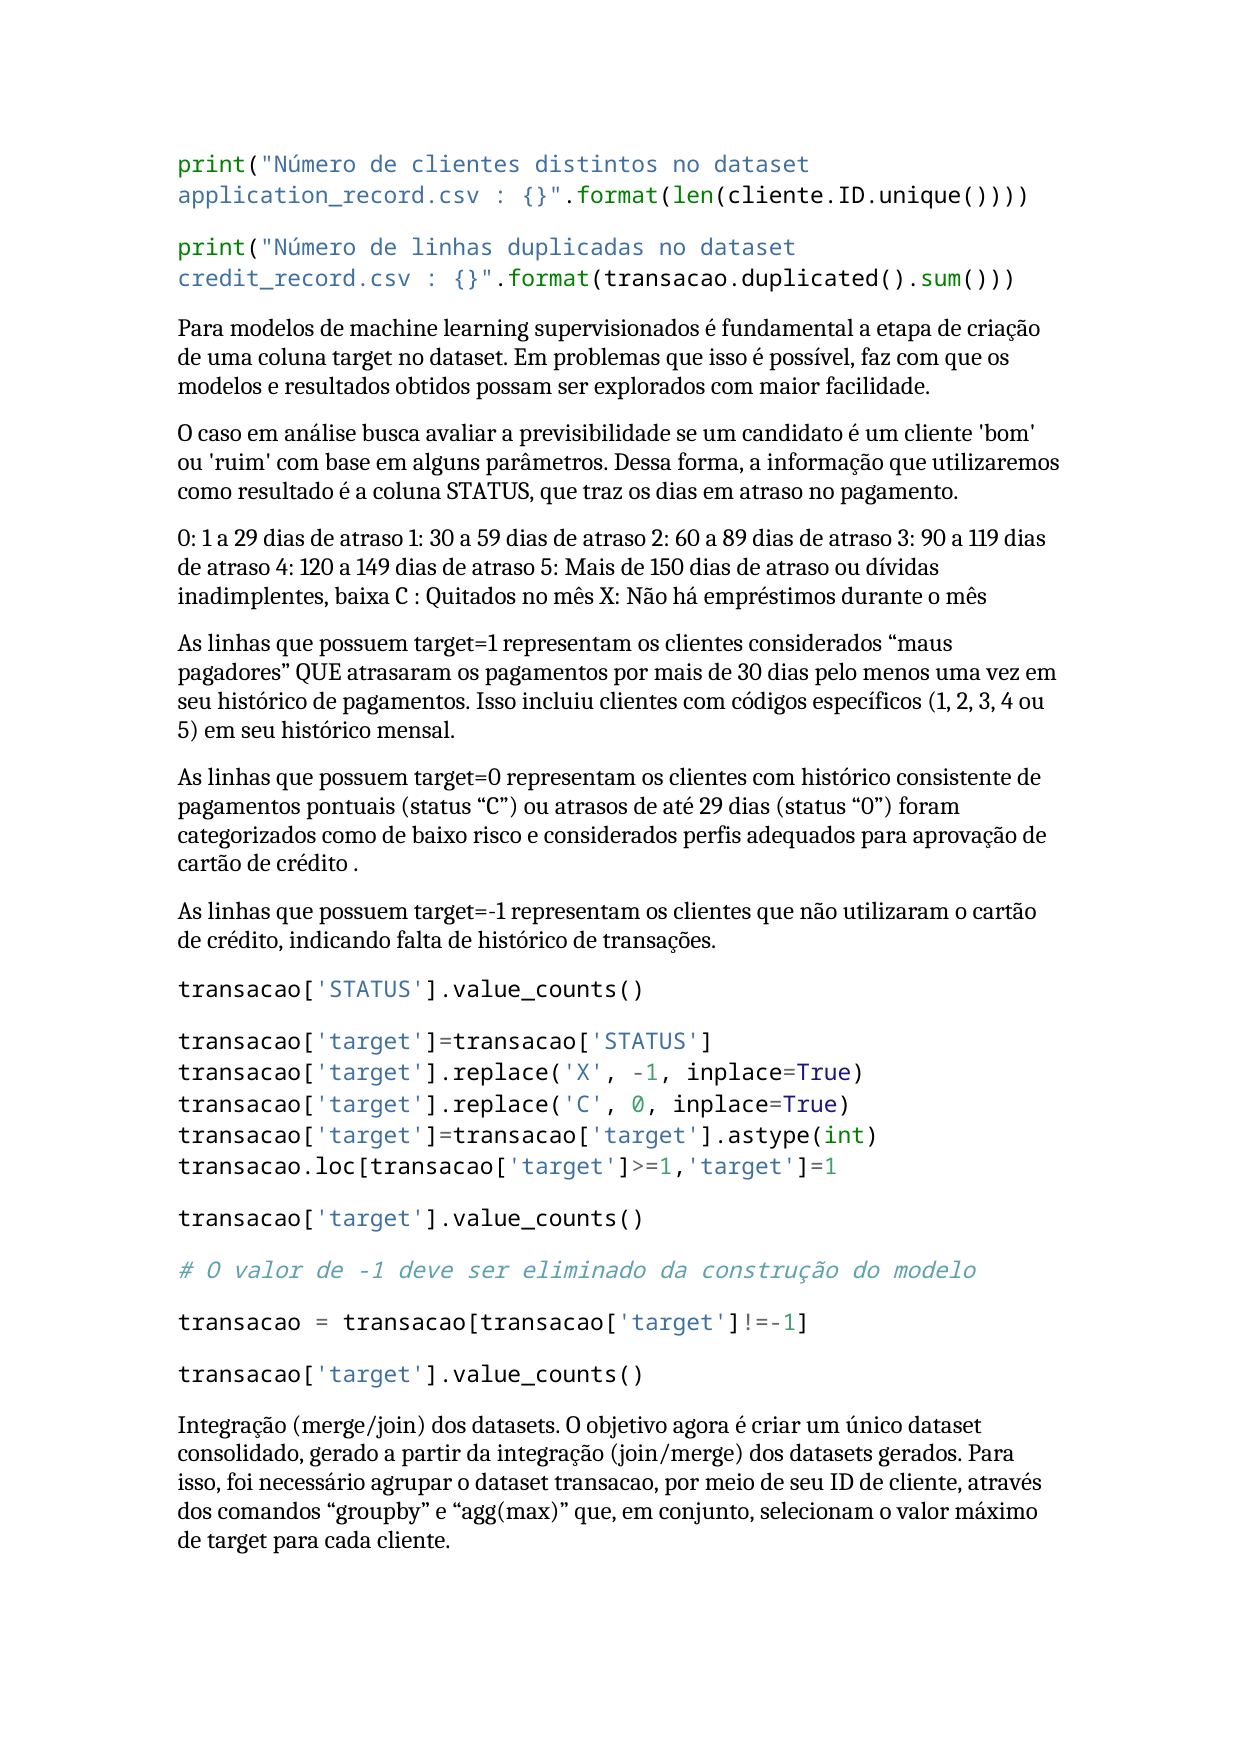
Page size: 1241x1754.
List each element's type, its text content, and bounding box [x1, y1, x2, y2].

text Para modelos de machine learning supervisionados é fundamental a etapa de criação de uma coluna target no dataset. Em problemas que isso é possível, faz com que os modelos e resultados obtidos possam ser explorados com maior facilidade. [177, 314, 1063, 401]
text As linhas que possuem target=1 representam os clientes considerados “maus pagadores” QUE atrasaram os pagamentos por mais de 30 dias pelo menos uma vez em seu histórico de pagamentos. Isso incluiu clientes com códigos específicos (1, 2, 3, 4 ou 5) em seu histórico mensal. [177, 629, 1063, 744]
text O caso em análise busca avaliar a previsibilidade se um candidato é um cliente 'bom' ou 'ruim' com base em alguns parâmetros. Dessa forma, a informação que utilizaremos como resultado é a coluna STATUS, que traz os dias em atraso no pagamento. [177, 419, 1063, 506]
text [177, 148, 1063, 210]
text transacao['target'].value_counts() [177, 1358, 1063, 1390]
text 0: 1 a 29 dias de atraso 1: 30 a 59 dias de atraso 2: 60 a 89 dias de atraso 3: 90 a 119 dias de atraso 4: 120 a 149 dias de atraso 5: Mais de 150 dias de atraso ou dívidas inadimplentes, baixa C : Quitados no mês X: Não há empréstimos durante o mês [177, 524, 1063, 611]
text transacao['target'].value_counts() [177, 1202, 1063, 1233]
text transacao['target']=transacao['STATUS'] transacao['target'].replace('X', -1, inplace=True) transacao['target'].replace('C', 0, inplace=True) transacao['target']=transacao['target'].astype(int) transacao.loc[transacao['target']>=1,'target']=1 [177, 1025, 1063, 1181]
text transacao['STATUS'].value_counts() [177, 973, 1063, 1004]
text As linhas que possuem target=0 representam os clientes com histórico consistente de pagamentos pontuais (status “C”) ou atrasos de até 29 dias (status “0”) foram categorizados como de baixo risco e considerados perfis adequados para aprovação de cartão de crédito . [177, 763, 1063, 878]
text print("Número de linhas duplicadas no dataset credit_record.csv : {}".format(transacao.duplicated().sum())) [177, 231, 1063, 293]
text Integração (merge/join) dos datasets. O objetivo agora é criar um único dataset consolidado, gerado a partir da integração (join/merge) dos datasets gerados. Para isso, foi necessário agrupar o dataset transacao, por meio de seu ID de cliente, através dos comandos “groupby” e “agg(max)” que, em conjunto, selecionam o valor máximo de target para cada cliente. [177, 1411, 1063, 1554]
text transacao = transacao[transacao['target']!=-1] [177, 1306, 1063, 1338]
text As linhas que possuem target=-1 representam os clientes que não utilizaram o cartão de crédito, indicando falta de histórico de transações. [177, 897, 1063, 954]
text # O valor de -1 deve ser eliminado da construção do modelo [177, 1254, 1063, 1286]
